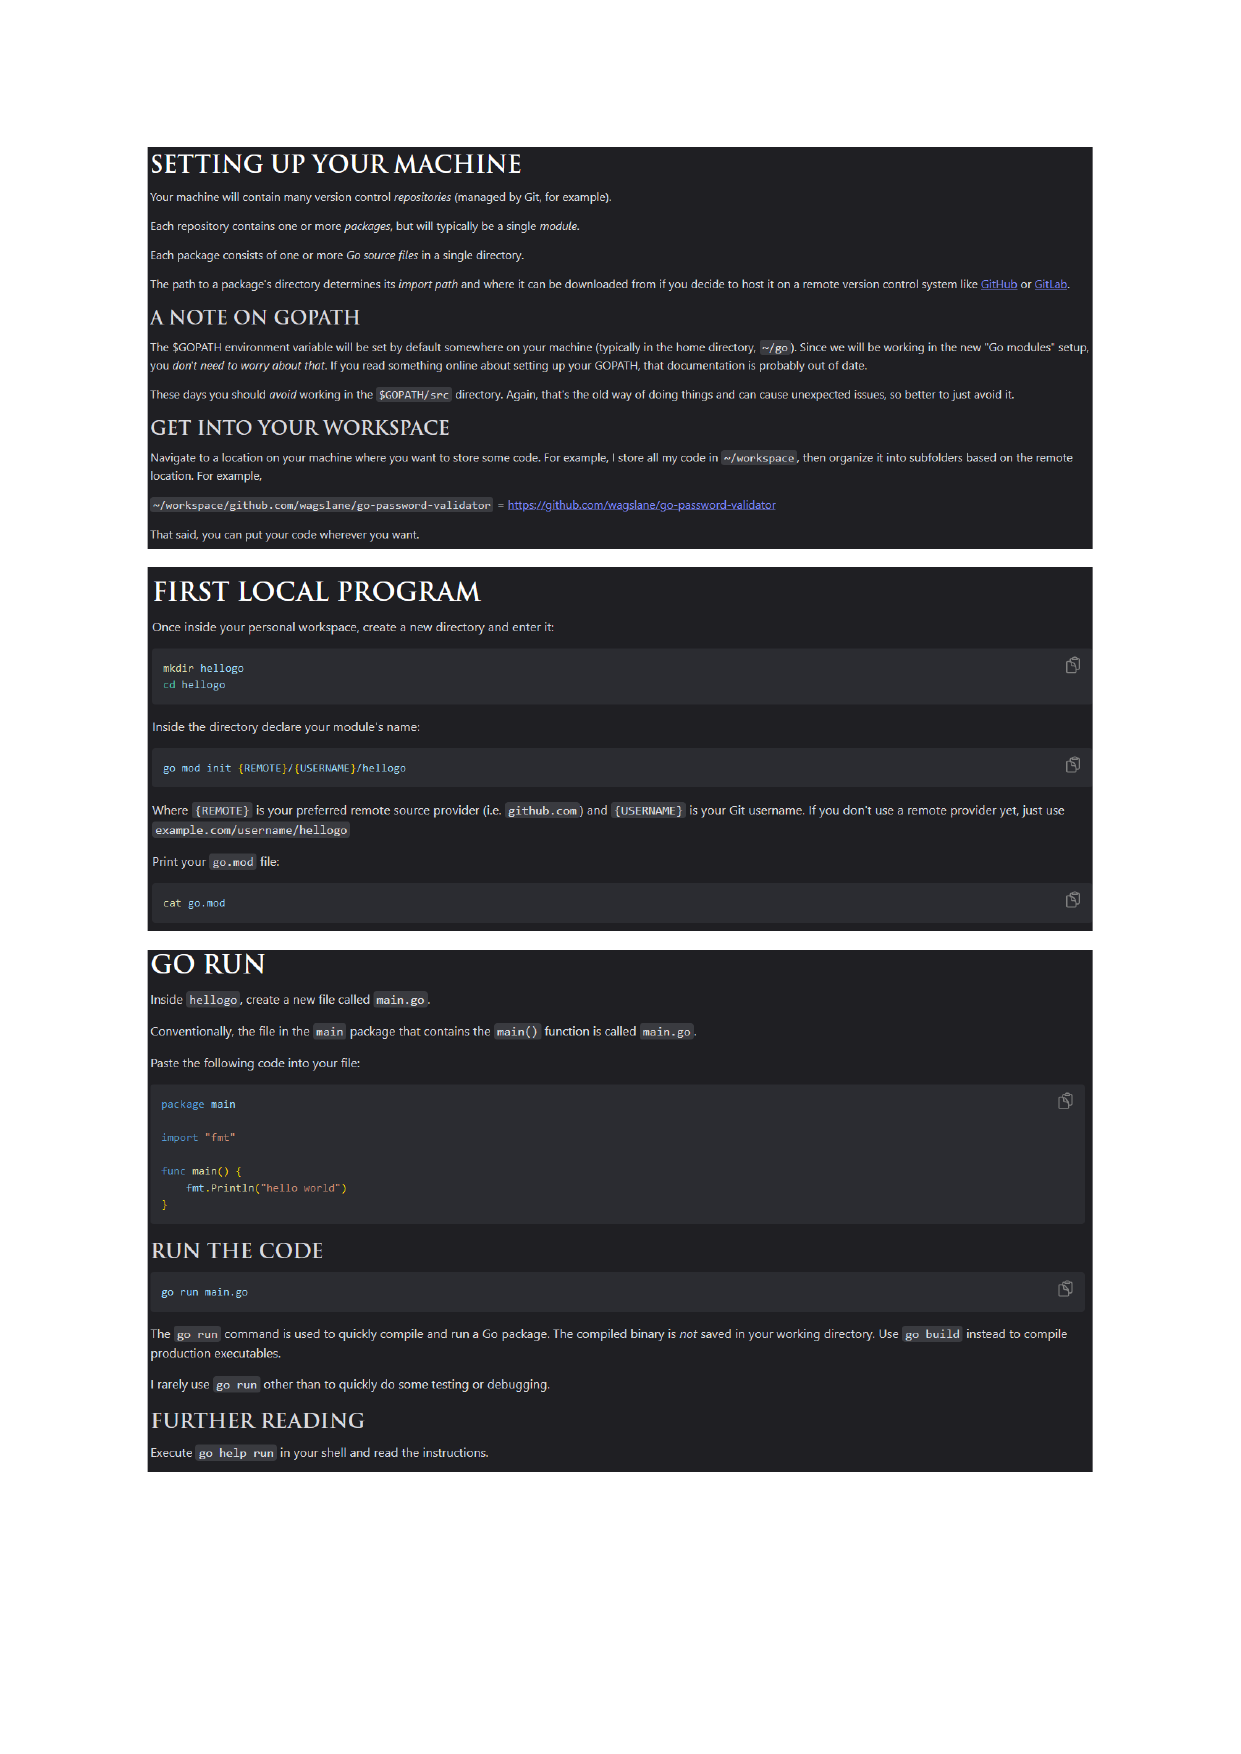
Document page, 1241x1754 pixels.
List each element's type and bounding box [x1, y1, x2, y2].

picture [147, 950, 1093, 1472]
picture [147, 567, 1093, 931]
picture [147, 147, 1093, 549]
